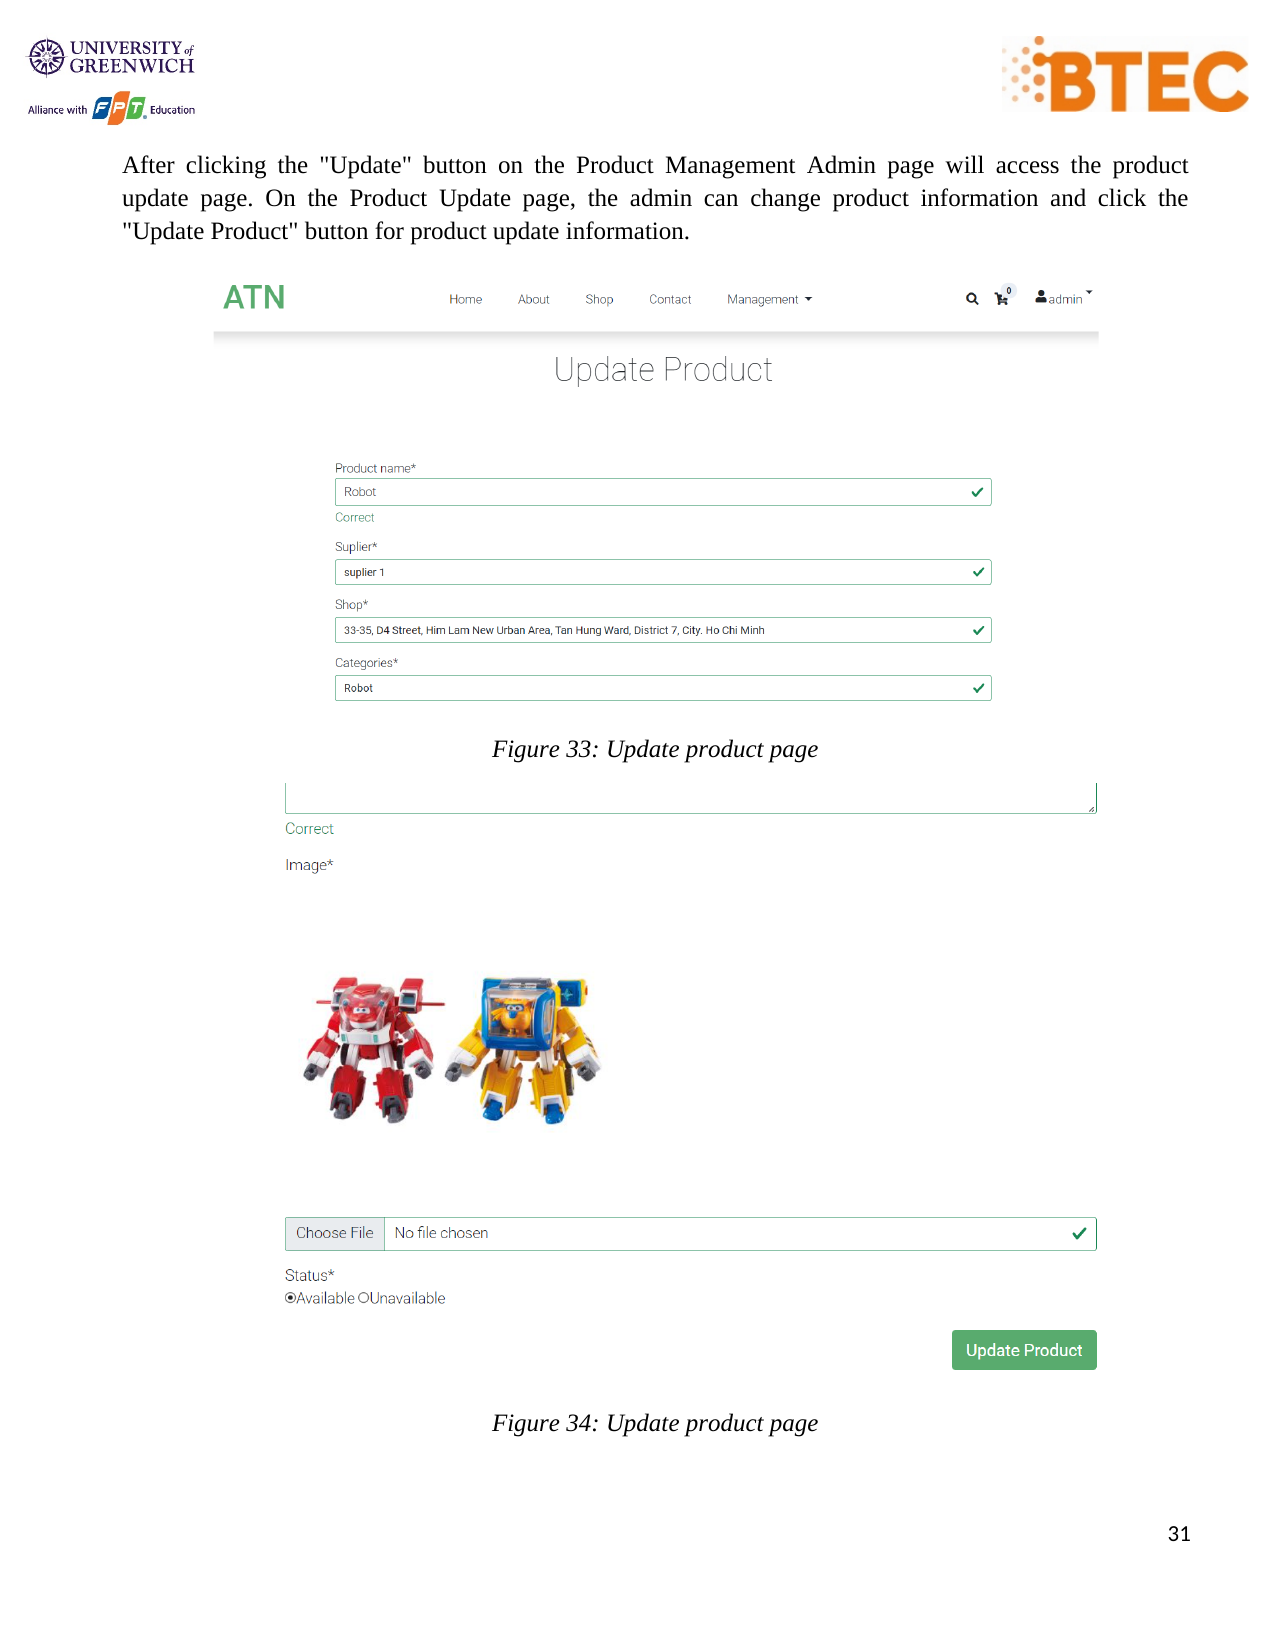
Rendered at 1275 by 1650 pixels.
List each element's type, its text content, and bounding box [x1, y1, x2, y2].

text After clicking the "Update" button on the Product Management Admin page will access the product update page. On the Product Update page, the admin can change product information and click the "Update Product" button for product update information. [122, 150, 1191, 245]
text Figure 34: Update product page [122, 1408, 1191, 1437]
picture [251, 783, 1137, 1384]
picture [1001, 36, 1249, 112]
text Figure 33: Update product page [122, 734, 1191, 763]
picture [14, 25, 207, 136]
picture [213, 270, 1099, 710]
